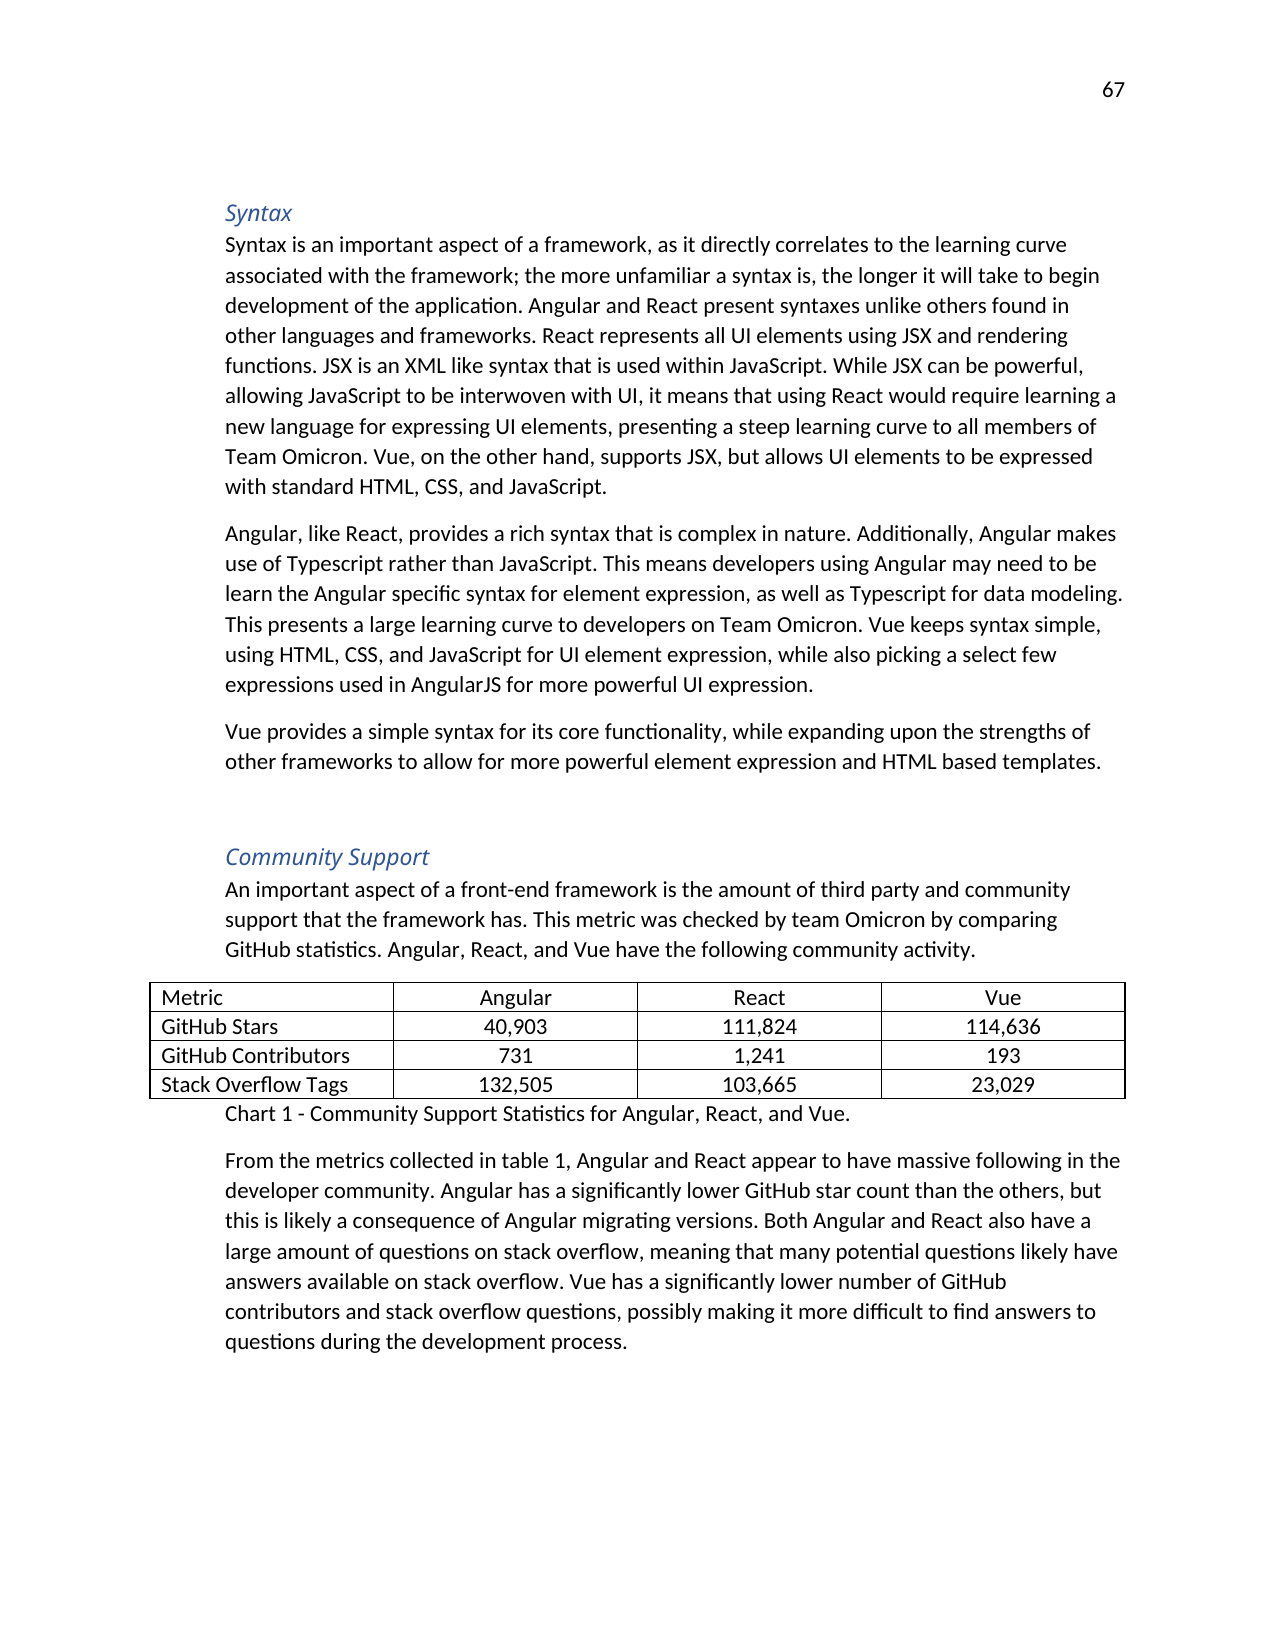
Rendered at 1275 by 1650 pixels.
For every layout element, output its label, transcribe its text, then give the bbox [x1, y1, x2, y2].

table_header Metric [151, 983, 393, 1011]
table_cell 103,665 [638, 1070, 881, 1098]
table_cell Stack Overflow Tags [151, 1070, 393, 1098]
table_cell 1,241 [638, 1041, 881, 1069]
table_header Angular [394, 983, 637, 1011]
table_cell 132,505 [394, 1070, 637, 1098]
text Angular, like React, provides a rich syntax that is complex in nature. Additionally, Angular makes use of Typescript rather than JavaScript. This means developers using Angular may need to be learn the Angular specific syntax for element expression, as well as Typescript for data modeling. This presents a large learning curve to developers on Team Omicron. Vue keeps syntax simple, using HTML, CSS, and JavaScript for UI element expression, while also picking a select few expressions used in AngularJS for more powerful UI expression. [225, 519, 1125, 698]
table_cell 114,636 [882, 1012, 1124, 1040]
text Chart 1 - Community Support Statistics for Angular, React, and Vue. [225, 1099, 1125, 1127]
text Vue provides a simple syntax for its core functionality, while expanding upon the strengths of other frameworks to allow for more powerful element expression and HTML based templates. [225, 717, 1125, 775]
table_header React [638, 983, 881, 1011]
table_cell 731 [394, 1041, 637, 1069]
table_cell 23,029 [882, 1070, 1124, 1098]
subtitle Syntax [225, 197, 1125, 228]
subtitle Community Support [225, 841, 1125, 872]
table_header Vue [882, 983, 1124, 1011]
table_cell 193 [882, 1041, 1124, 1069]
table_cell GitHub Stars [151, 1012, 393, 1040]
text Syntax is an important aspect of a framework, as it directly correlates to the learning curve associated with the framework; the more unfamiliar a syntax is, the longer it will take to begin development of the application. Angular and React present syntaxes unlike others found in other languages and frameworks. React represents all UI elements using JSX and rendering functions. JSX is an XML like syntax that is used within JavaScript. While JSX can be powerful, allowing JavaScript to be interwoven with UI, it means that using React would require learning a new language for expressing UI elements, presenting a steep learning curve to all members of Team Omicron. Vue, on the other hand, supports JSX, but allows UI elements to be expressed with standard HTML, CSS, and JavaScript. [225, 231, 1125, 500]
text An important aspect of a front-end framework is the amount of third party and community support that the framework has. This metric was checked by team Omicron by comparing GitHub statistics. Angular, React, and Vue have the following community activity. [225, 875, 1125, 963]
table_cell 40,903 [394, 1012, 637, 1040]
table_cell GitHub Contributors [151, 1041, 393, 1069]
table_cell 111,824 [638, 1012, 881, 1040]
text From the metrics collected in table 1, Angular and React appear to have massive following in the developer community. Angular has a significantly lower GitHub star count than the others, but this is likely a consequence of Angular migrating versions. Both Angular and React also have a large amount of questions on stack overflow, meaning that many potential questions likely have answers available on stack overflow. Vue has a significantly lower number of GitHub contributors and stack overflow questions, possibly making it more difficult to find answers to questions during the development process. [225, 1146, 1125, 1356]
